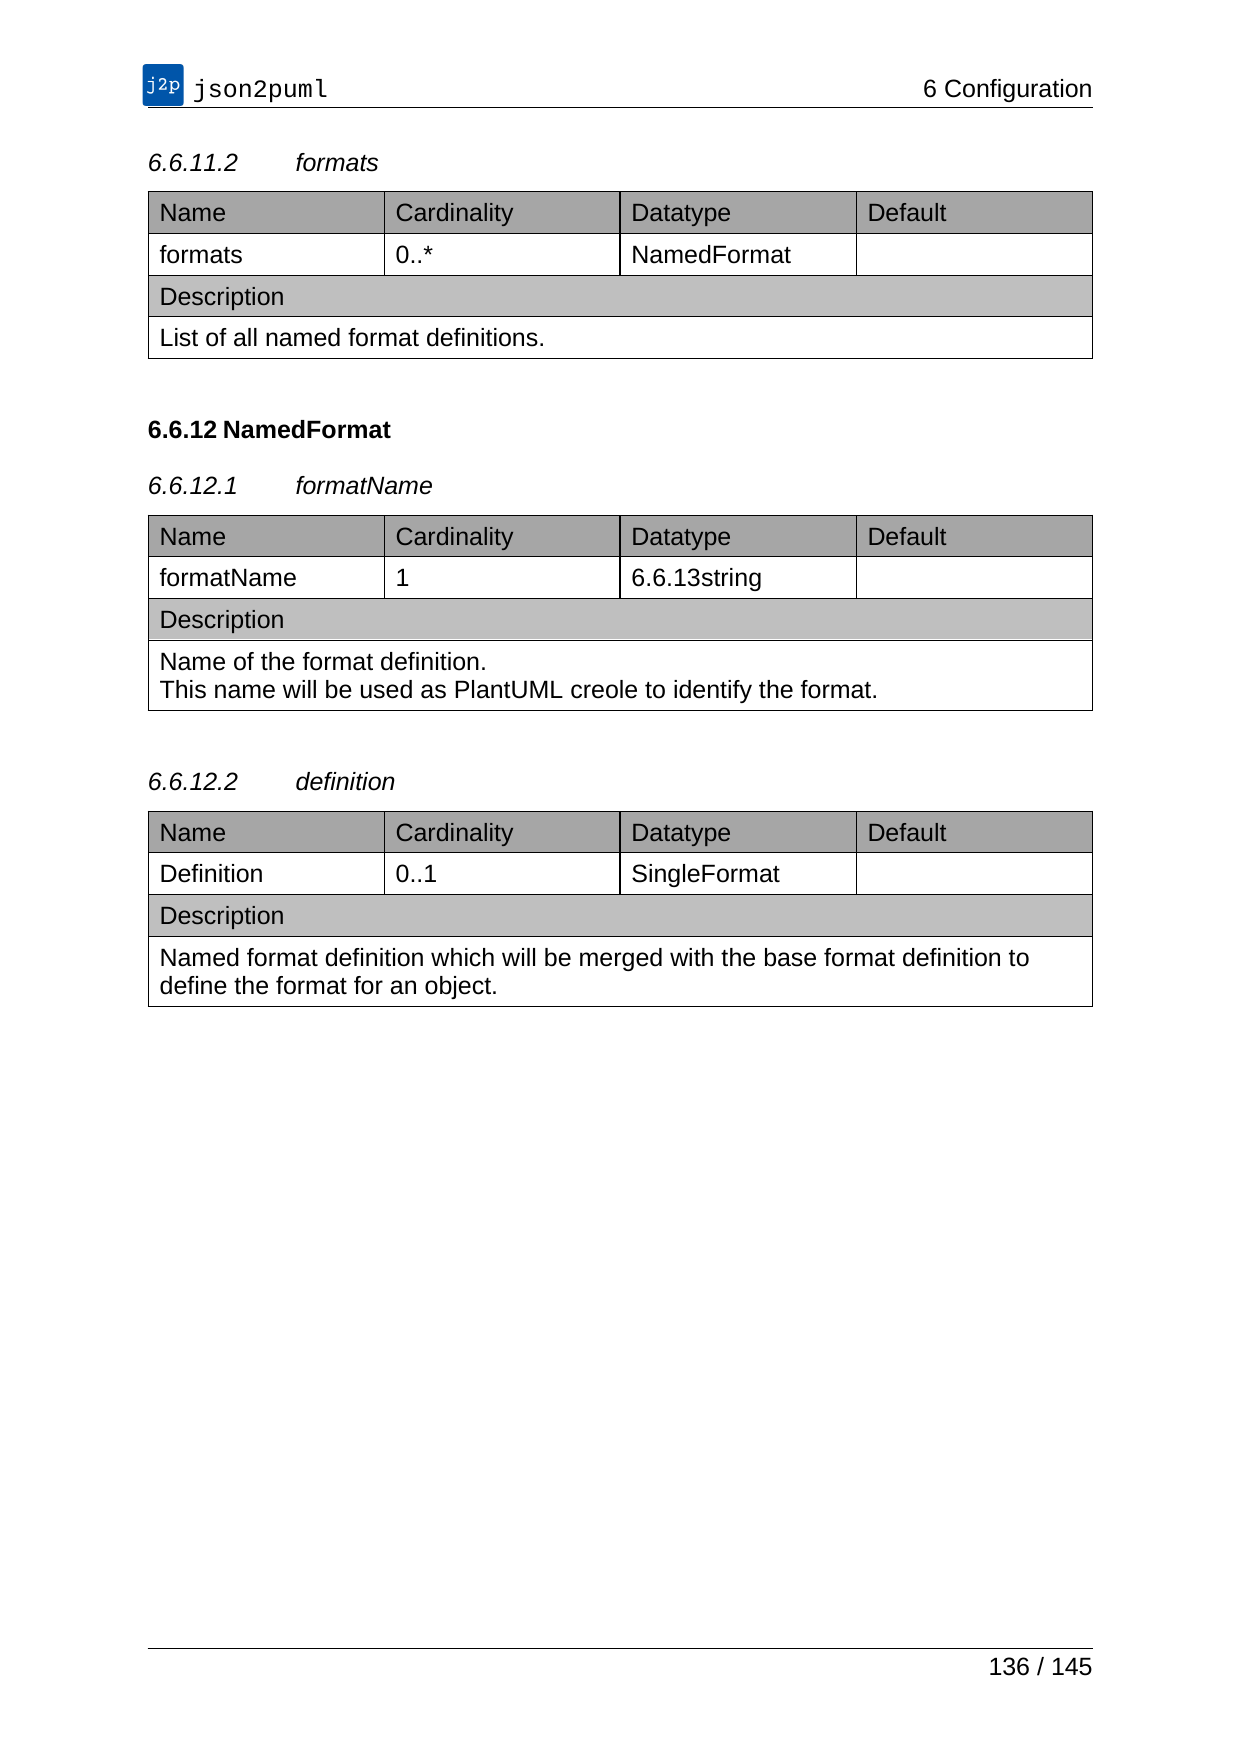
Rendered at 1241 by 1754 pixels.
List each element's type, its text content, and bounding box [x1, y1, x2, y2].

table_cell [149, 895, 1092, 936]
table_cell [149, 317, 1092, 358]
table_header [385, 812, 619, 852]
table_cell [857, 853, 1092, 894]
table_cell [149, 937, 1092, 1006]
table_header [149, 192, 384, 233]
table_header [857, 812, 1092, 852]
picture [142, 64, 184, 106]
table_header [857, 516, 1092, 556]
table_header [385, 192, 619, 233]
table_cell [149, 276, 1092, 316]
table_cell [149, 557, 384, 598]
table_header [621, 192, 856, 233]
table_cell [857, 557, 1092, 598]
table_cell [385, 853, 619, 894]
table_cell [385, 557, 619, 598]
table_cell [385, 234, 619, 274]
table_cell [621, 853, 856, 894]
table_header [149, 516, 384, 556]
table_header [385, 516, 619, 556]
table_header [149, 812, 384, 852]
subtitle formatName [148, 471, 1093, 500]
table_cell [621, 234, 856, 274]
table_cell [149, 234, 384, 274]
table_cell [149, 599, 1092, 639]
subtitle formats [148, 148, 1093, 176]
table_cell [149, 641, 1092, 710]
subtitle definition [148, 767, 1093, 796]
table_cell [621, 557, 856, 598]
subtitle NamedFormat [148, 415, 1093, 444]
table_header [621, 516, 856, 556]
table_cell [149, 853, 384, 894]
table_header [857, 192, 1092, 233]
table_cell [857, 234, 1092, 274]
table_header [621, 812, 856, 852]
